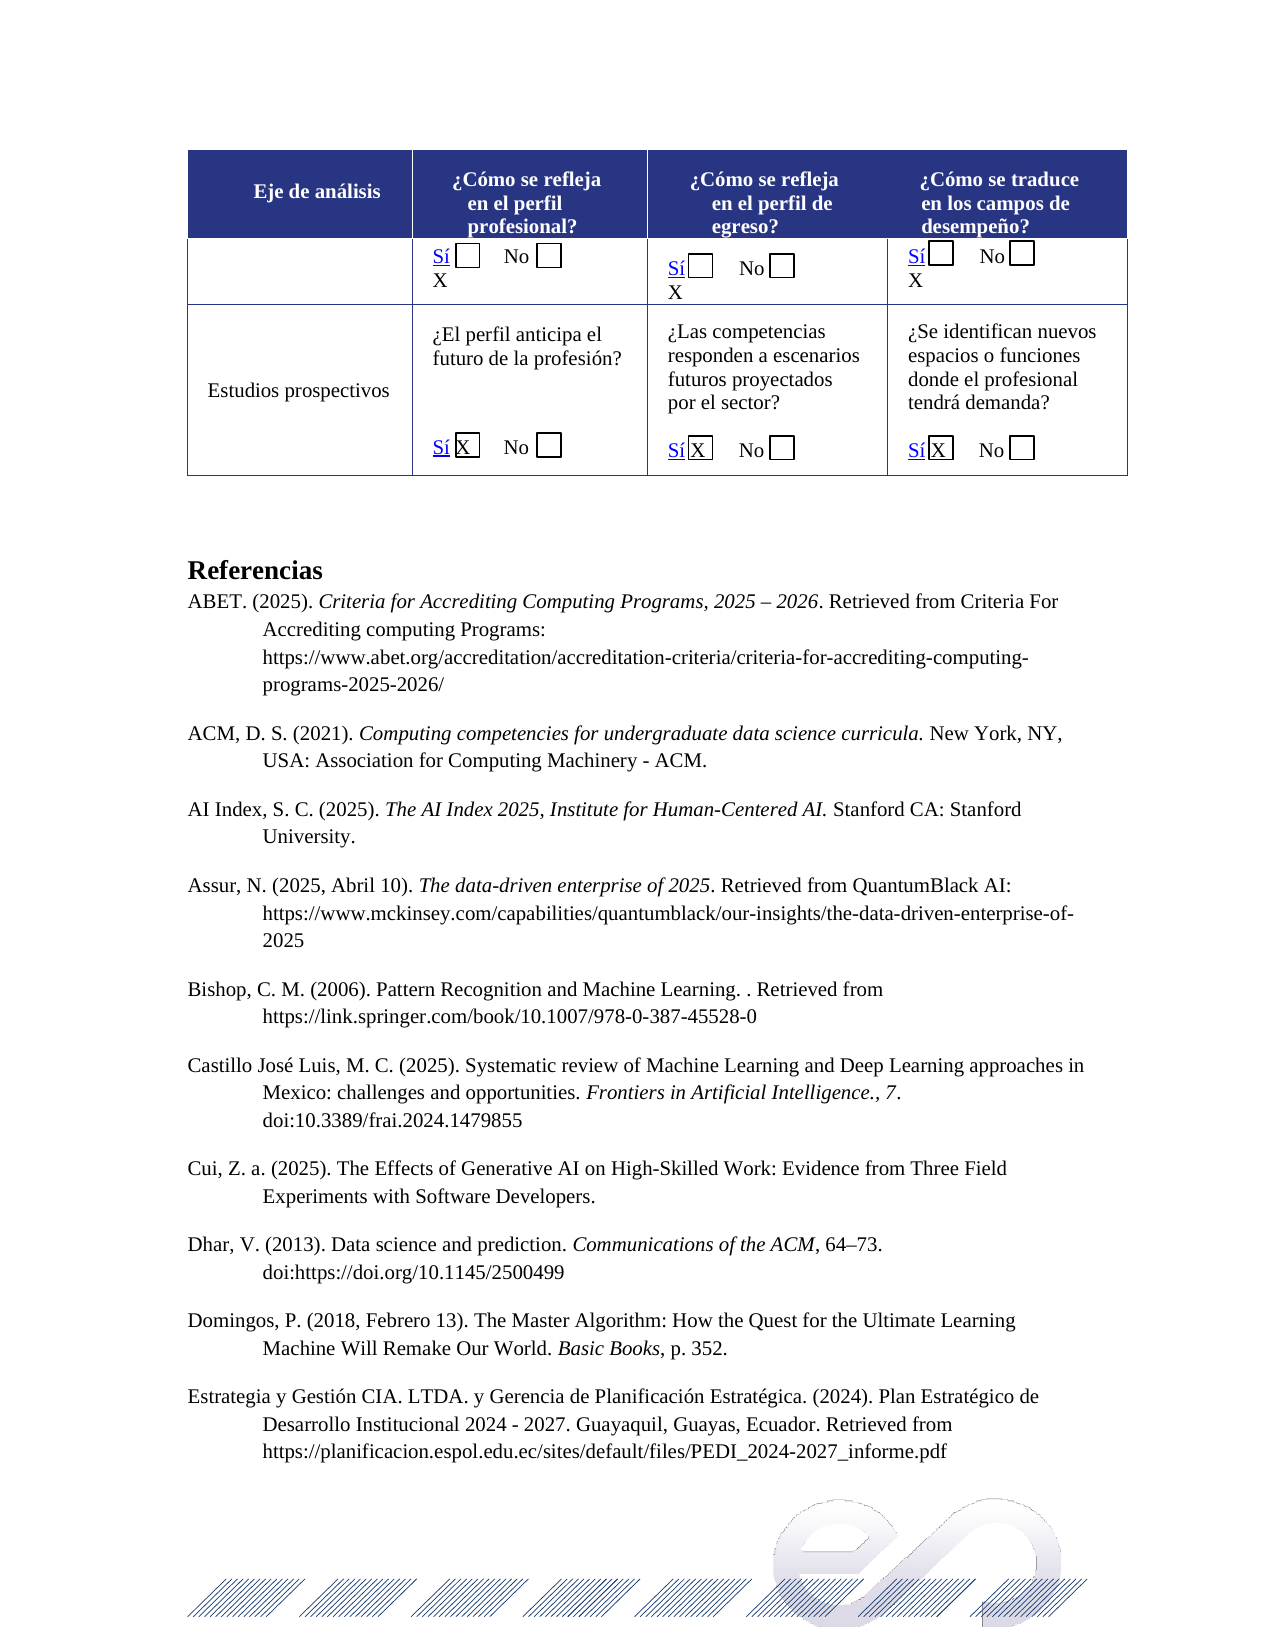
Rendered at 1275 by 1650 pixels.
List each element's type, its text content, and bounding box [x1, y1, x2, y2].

table_cell ¿Las competencias responden a escenarios futuros proyectados por el sector? Sí X No [648, 305, 887, 475]
table_cell No [938, 239, 1127, 304]
table_header ¿Cómo se refleja en el perfil profesional? [413, 150, 647, 238]
table_cell ¿Se identifican nuevos espacios o funciones donde el profesional tendrá demanda? Sí X No [888, 305, 1127, 475]
table_cell Estudios prospectivos [188, 305, 412, 475]
table_cell No [465, 239, 647, 304]
table_header ¿Cómo se traduce en los campos de desempeño? [888, 150, 1127, 238]
table_cell No [700, 239, 887, 304]
table_cell Sí X [888, 239, 938, 304]
table_cell Sí X [648, 239, 699, 304]
table_cell [188, 239, 412, 304]
table_cell Sí X [413, 239, 464, 304]
table_header ¿Cómo se refleja en el perfil de egreso? [648, 150, 888, 238]
table_cell ¿El perfil anticipa el futuro de la profesión? Sí X No [413, 305, 647, 475]
picture [772, 1496, 1061, 1627]
table_header Eje de análisis [188, 150, 412, 238]
